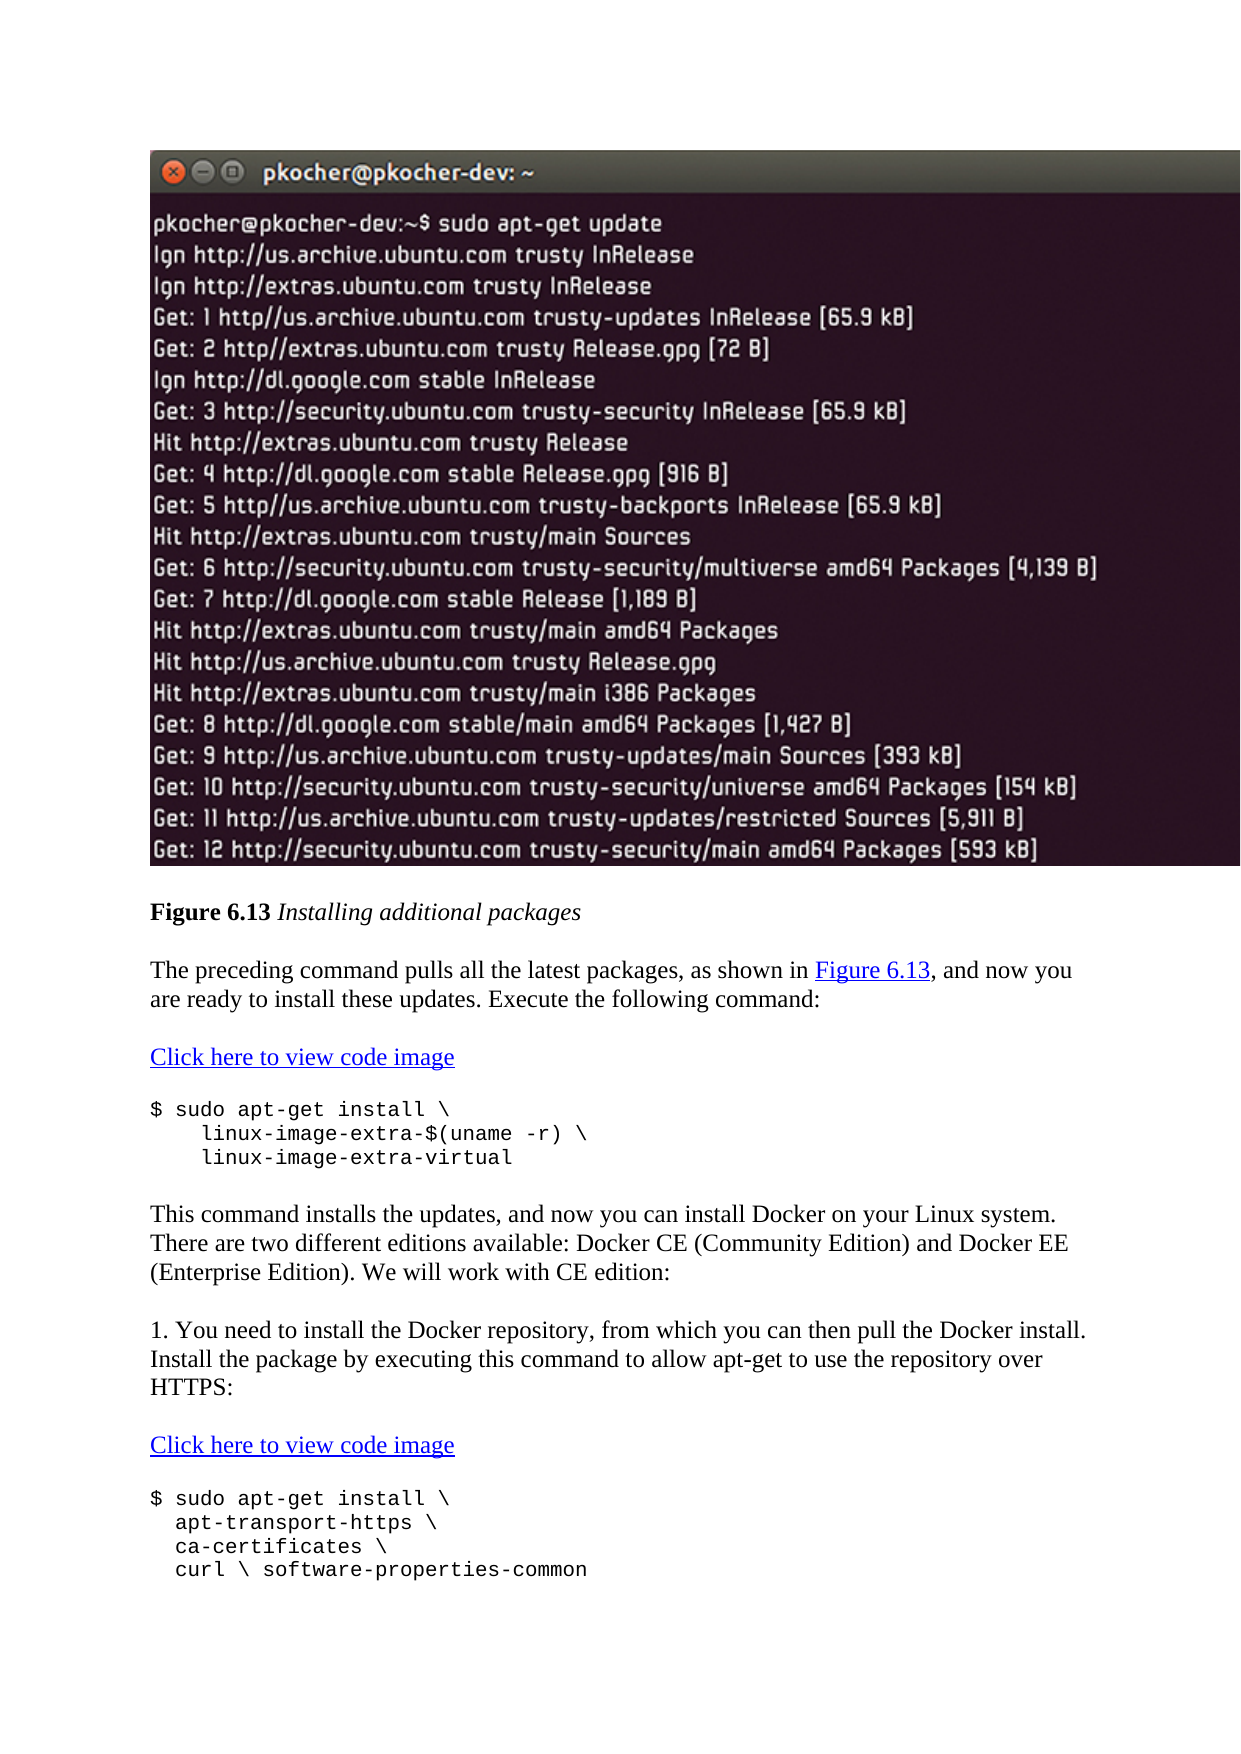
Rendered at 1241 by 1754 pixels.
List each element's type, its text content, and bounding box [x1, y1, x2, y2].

text curl \ software-properties-common [150, 1559, 1090, 1583]
picture [150, 150, 1241, 866]
text Click here to view code image [150, 1430, 1090, 1459]
text linux-image-extra-virtual [150, 1147, 1090, 1170]
text ca-certificates \ [150, 1536, 1090, 1559]
text Figure 6.13 Installing additional packages [150, 897, 1090, 926]
text apt-transport-https \ [150, 1512, 1090, 1536]
text 1. You need to install the Docker repository, from which you can then pull the Docker install. Install the package by executing this command to allow apt-get to use the repository over HTTPS: [150, 1315, 1090, 1401]
text $ sudo apt-get install \ [150, 1099, 1090, 1123]
text The preceding command pulls all the latest packages, as shown in Figure 6.13, and now you are ready to install these updates. Execute the following command: [150, 955, 1090, 1012]
text linux-image-extra-$(uname -r) \ [150, 1123, 1090, 1147]
text Click here to view code image [150, 1042, 1090, 1070]
text $ sudo apt-get install \ [150, 1488, 1090, 1512]
text This command installs the updates, and now you can install Docker on your Linux system. There are two different editions available: Docker CE (Community Edition) and Docker EE (Enterprise Edition). We will work with CE edition: [150, 1199, 1090, 1286]
